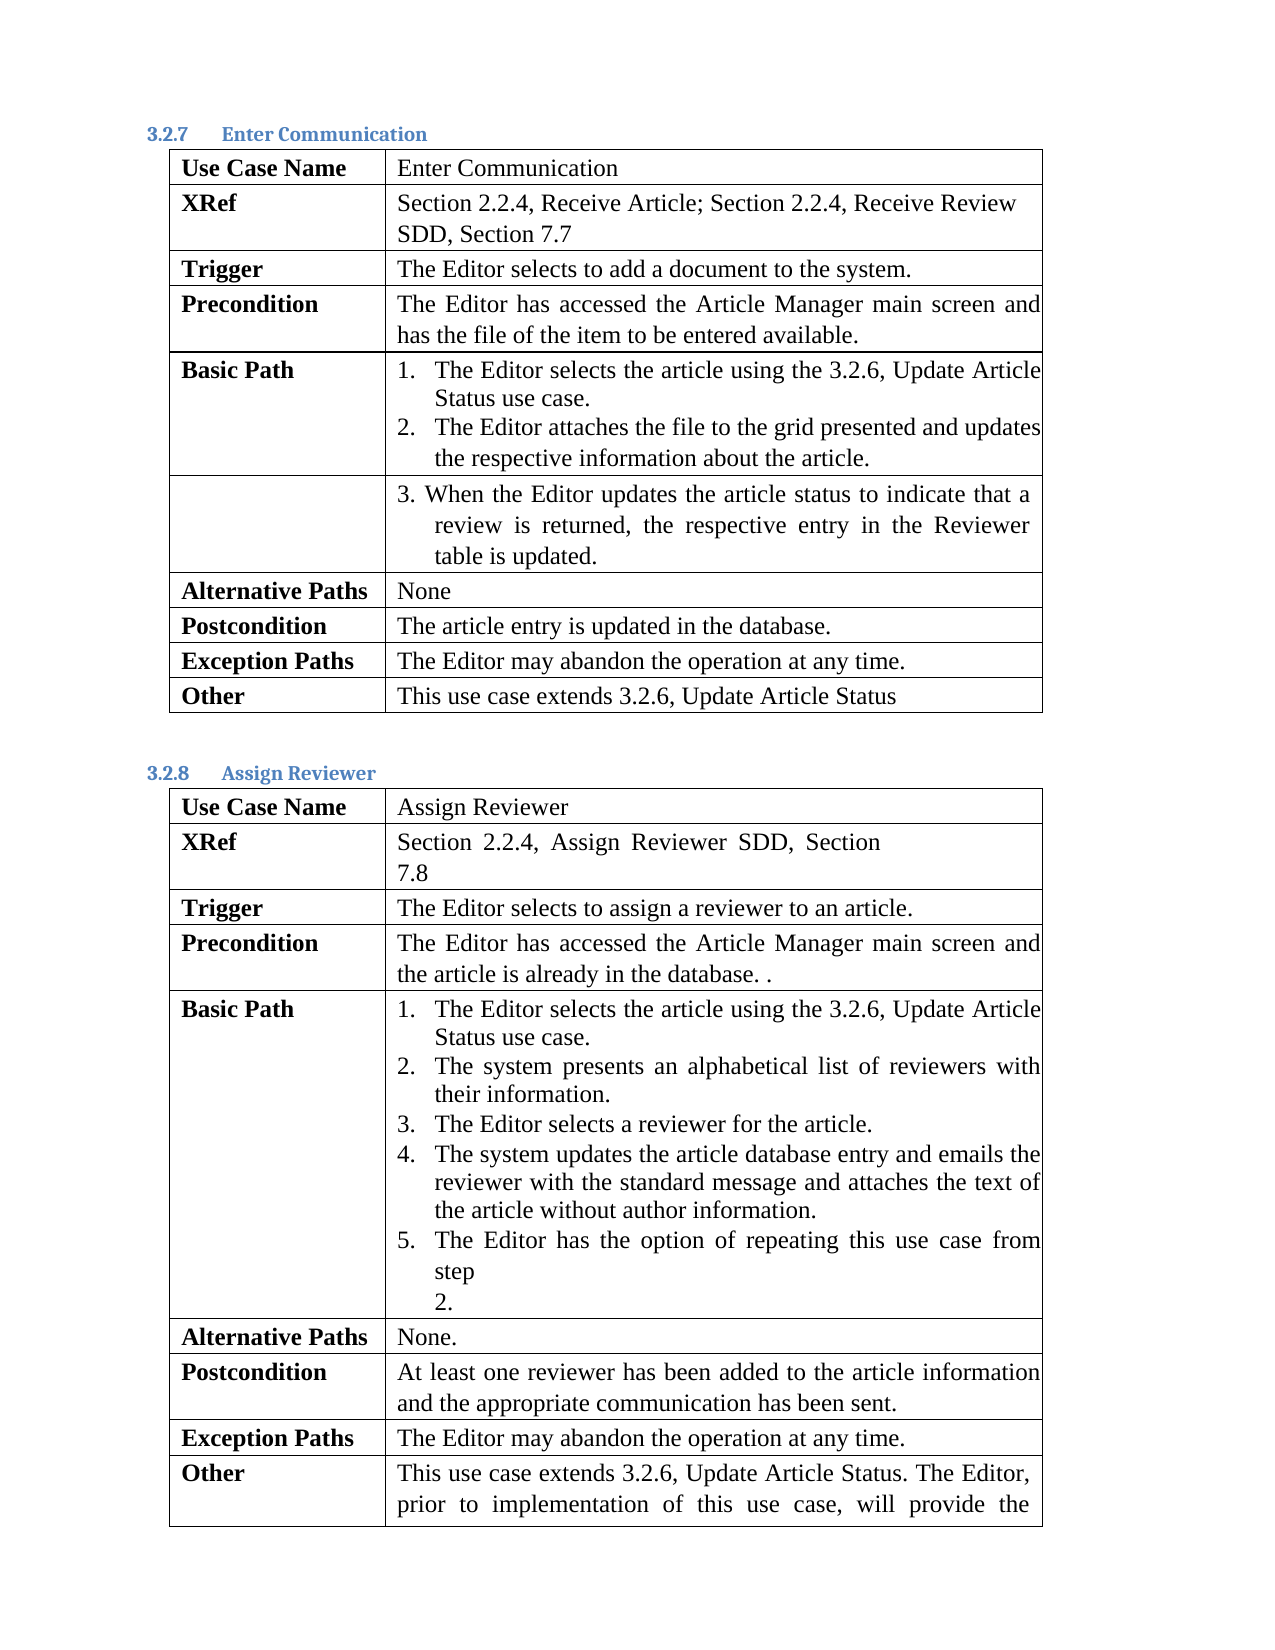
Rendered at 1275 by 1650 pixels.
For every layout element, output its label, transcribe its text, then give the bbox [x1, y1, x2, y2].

table_cell The Editor may abandon the operation at any time. [386, 1420, 1042, 1454]
table_header Assign Reviewer [386, 789, 1042, 823]
table_cell Postcondition [170, 608, 385, 642]
table_cell The Editor has accessed the Article Manager main screen and the article is already in the database. . [386, 925, 1042, 990]
table_cell Precondition [170, 286, 385, 351]
table_header Use Case Name [170, 789, 385, 823]
table_cell 3. When the Editor updates the article status to indicate that a review is returned, the respective entry in the Reviewer table is updated. [386, 476, 1042, 572]
table_cell Section 2.2.4, Receive Article; Section 2.2.4, Receive Review SDD, Section 7.7 [386, 185, 1042, 250]
table_header Use Case Name [170, 150, 385, 184]
table_cell Section 2.2.4, Assign Reviewer SDD, Section 7.8 [386, 824, 1042, 889]
table_cell [170, 476, 385, 572]
table_cell Postcondition [170, 1354, 385, 1419]
table_cell The Editor selects to add a document to the system. [386, 251, 1042, 285]
table_cell The Editor may abandon the operation at any time. [386, 643, 1042, 677]
table_cell The Editor has accessed the Article Manager main screen and has the file of the item to be entered available. [386, 286, 1042, 351]
table_cell Trigger [170, 251, 385, 285]
table_cell XRef [170, 824, 385, 889]
table_cell The Editor selects to assign a reviewer to an article. [386, 890, 1042, 924]
table_cell At least one reviewer has been added to the article information and the appropriate communication has been sent. [386, 1354, 1042, 1419]
table_cell Exception Paths [170, 1420, 385, 1454]
table_cell Trigger [170, 890, 385, 924]
table_cell The Editor selects the article using the 3.2.6, Update Article Status use case. The Editor attaches the file to the grid presented and updates the respective information about the article. [386, 353, 1042, 474]
table_cell Alternative Paths [170, 573, 385, 607]
table_cell Alternative Paths [170, 1319, 385, 1353]
table_header Enter Communication [386, 150, 1042, 184]
table_cell The article entry is updated in the database. [386, 608, 1042, 642]
table_cell This use case extends 3.2.6, Update Article Status [386, 678, 1042, 712]
text 3.2.8 Assign Reviewer [147, 762, 1216, 786]
table_cell Basic Path [170, 353, 385, 474]
table_cell Exception Paths [170, 643, 385, 677]
table_cell Other [170, 678, 385, 712]
table_cell Precondition [170, 925, 385, 990]
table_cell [386, 1456, 1042, 1526]
table_cell The Editor selects the article using the 3.2.6, Update Article Status use case. The system presents an alphabetical list of reviewers with their information. The Editor selects a reviewer for the article. The system updates the article database entry and emails the reviewer with the standard message and attaches the text of the article without author information. The Editor has the option of repeating this use case from step 2. [386, 991, 1042, 1318]
table_cell None [386, 573, 1042, 607]
text 3.2.7 Enter Communication [147, 123, 1216, 147]
table_cell XRef [170, 185, 385, 250]
table_cell Other [170, 1456, 385, 1526]
table_cell Basic Path [170, 991, 385, 1318]
table_cell None. [386, 1319, 1042, 1353]
